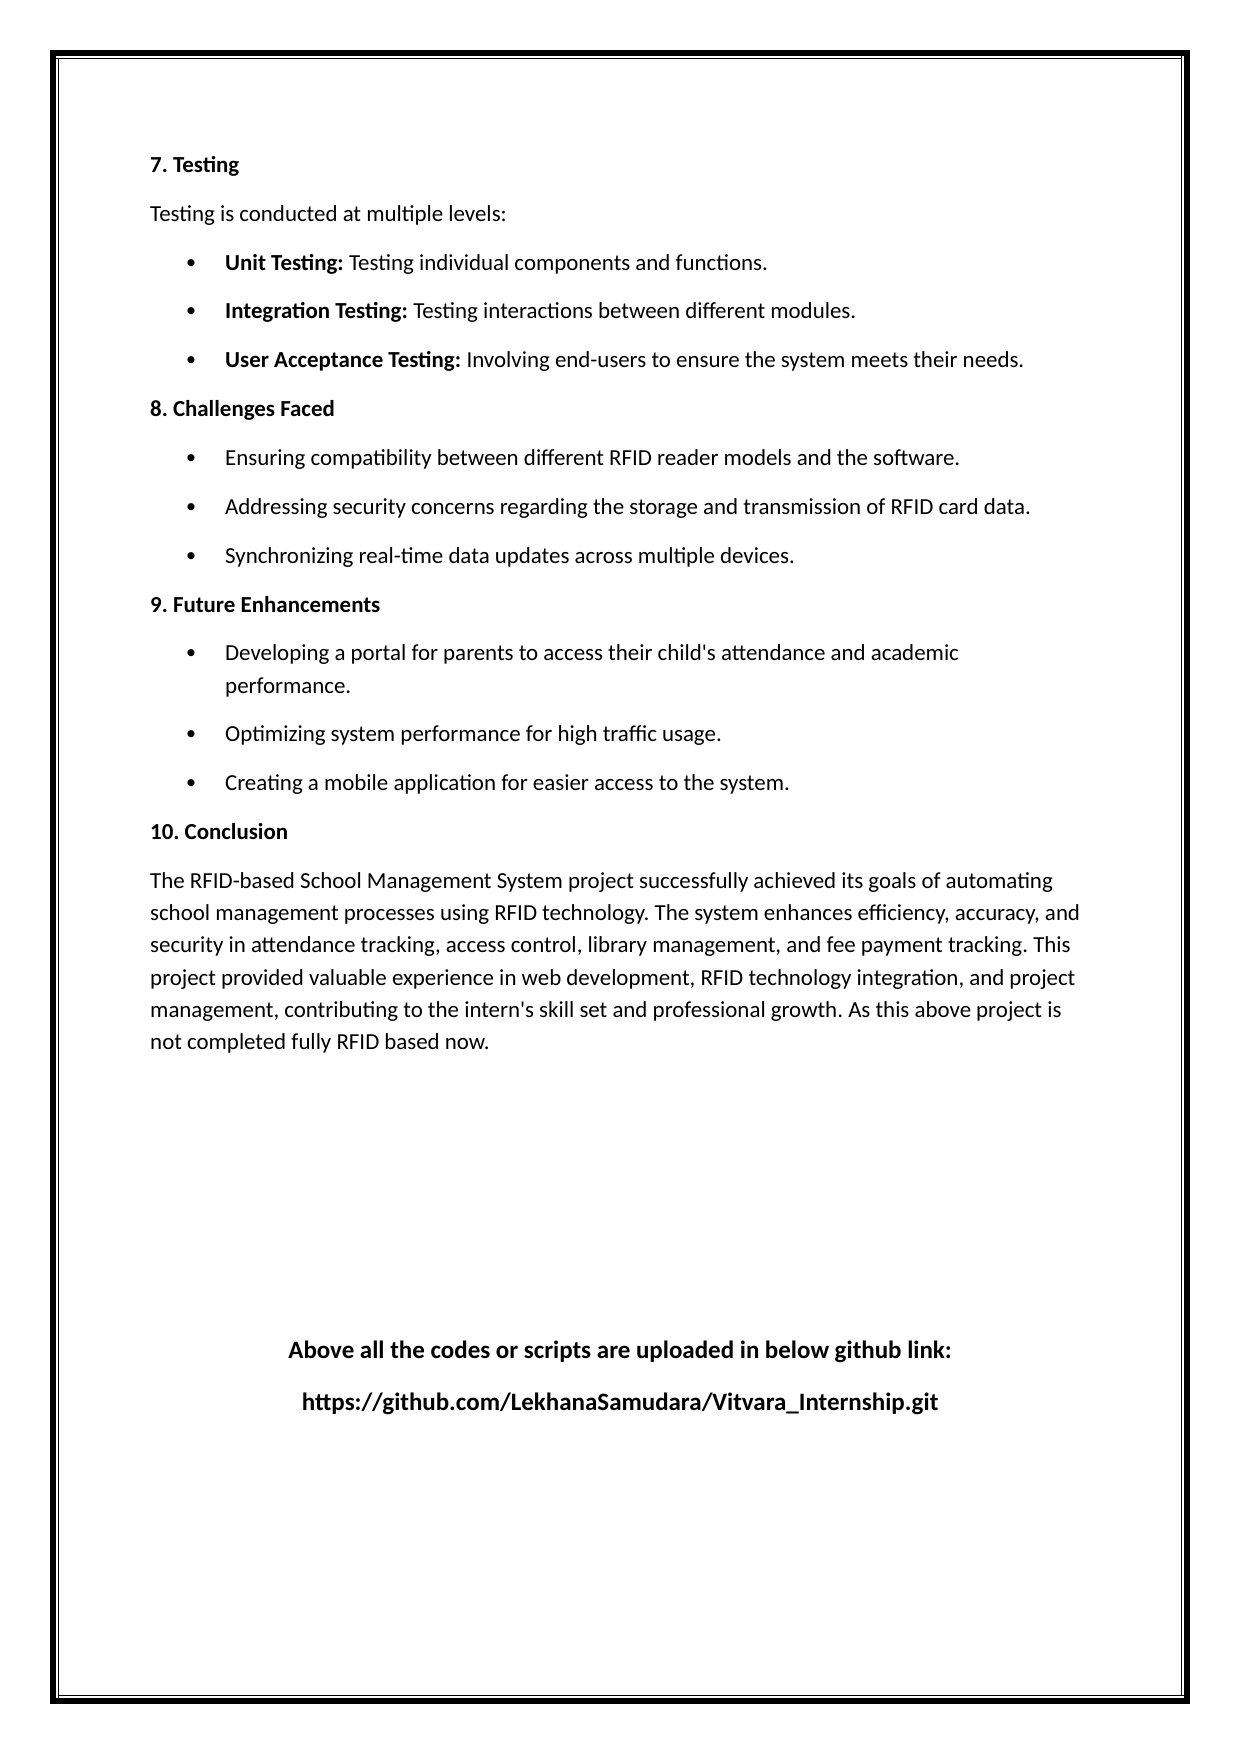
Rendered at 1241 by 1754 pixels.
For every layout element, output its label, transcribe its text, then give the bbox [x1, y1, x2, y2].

list Synchronizing real-time data updates across multiple devices. [187, 541, 1090, 569]
text https://github.com/LekhanaSamudara/Vitvara_Internship.git [150, 1386, 1090, 1416]
text The RFID-based School Management System project successfully achieved its goals of automating school management processes using RFID technology. The system enhances efficiency, accuracy, and security in attendance tracking, access control, library management, and fee payment tracking. This project provided valuable experience in web development, RFID technology integration, and project management, contributing to the intern's skill set and professional growth. As this above project is not completed fully RFID based now. [150, 866, 1090, 1055]
text 7. Testing [150, 150, 1090, 178]
text 10. Conclusion [150, 817, 1090, 845]
text 9. Future Enhancements [150, 590, 1090, 618]
text 8. Challenges Faced [150, 394, 1090, 422]
list Optimizing system performance for high traffic usage. [187, 719, 1090, 748]
text Testing is conducted at multiple levels: [150, 199, 1090, 227]
list Unit Testing: Testing individual components and functions. [187, 248, 1090, 276]
list Creating a mobile application for easier access to the system. [187, 768, 1090, 796]
list Addressing security concerns regarding the storage and transmission of RFID card data. [187, 492, 1090, 520]
list User Acceptance Testing: Involving end-users to ensure the system meets their needs. [187, 345, 1090, 373]
list Developing a portal for parents to access their child's attendance and academic performance. [187, 638, 1090, 699]
list Integration Testing: Testing interactions between different modules. [187, 297, 1090, 324]
text Above all the codes or scripts are uploaded in below github link: [150, 1334, 1090, 1365]
list Ensuring compatibility between different RFID reader models and the software. [187, 443, 1090, 471]
